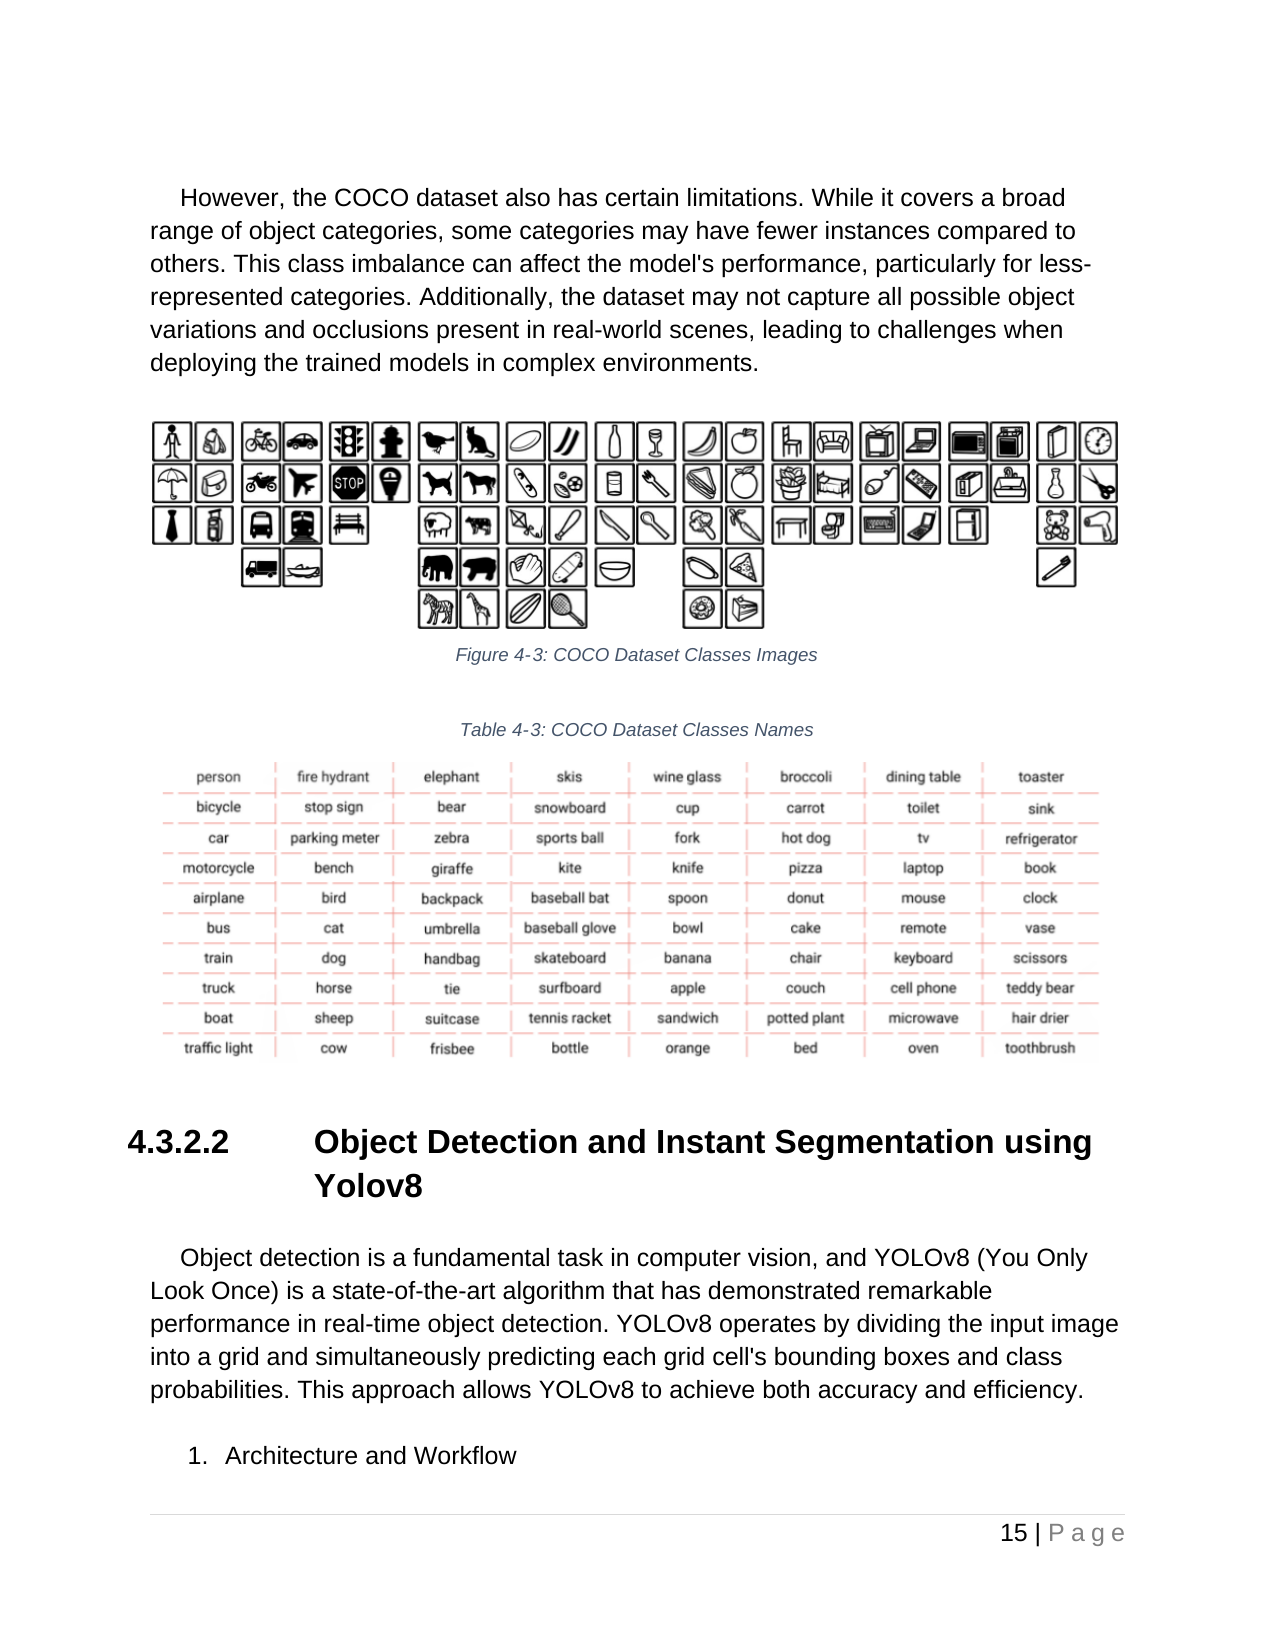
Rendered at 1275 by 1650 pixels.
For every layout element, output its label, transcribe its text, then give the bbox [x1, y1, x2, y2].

text Object detection is a fundamental task in computer vision, and YOLOv8 (You Only Look Once) is a state-of-the-art algorithm that has demonstrated remarkable performance in real-time object detection. YOLOv8 operates by dividing the input image into a grid and simultaneously predicting each grid cell's bounding boxes and class probabilities. This approach allows YOLOv8 to achieve both accuracy and efficiency. [150, 1243, 1125, 1404]
list Architecture and Workflow [187, 1441, 1125, 1470]
subtitle Object Detection and Instant Segmentation using Yolov8 [229, 1122, 1125, 1204]
picture [150, 761, 1125, 1074]
picture [150, 414, 1125, 640]
text However, the COCO dataset also has certain limitations. While it covers a broad range of object categories, some categories may have fewer instances compared to others. This class imbalance can affect the model's performance, particularly for less-represented categories. Additionally, the dataset may not capture all possible object variations and occlusions present in real-world scenes, leading to challenges when deploying the trained models in complex environments. [150, 183, 1125, 377]
